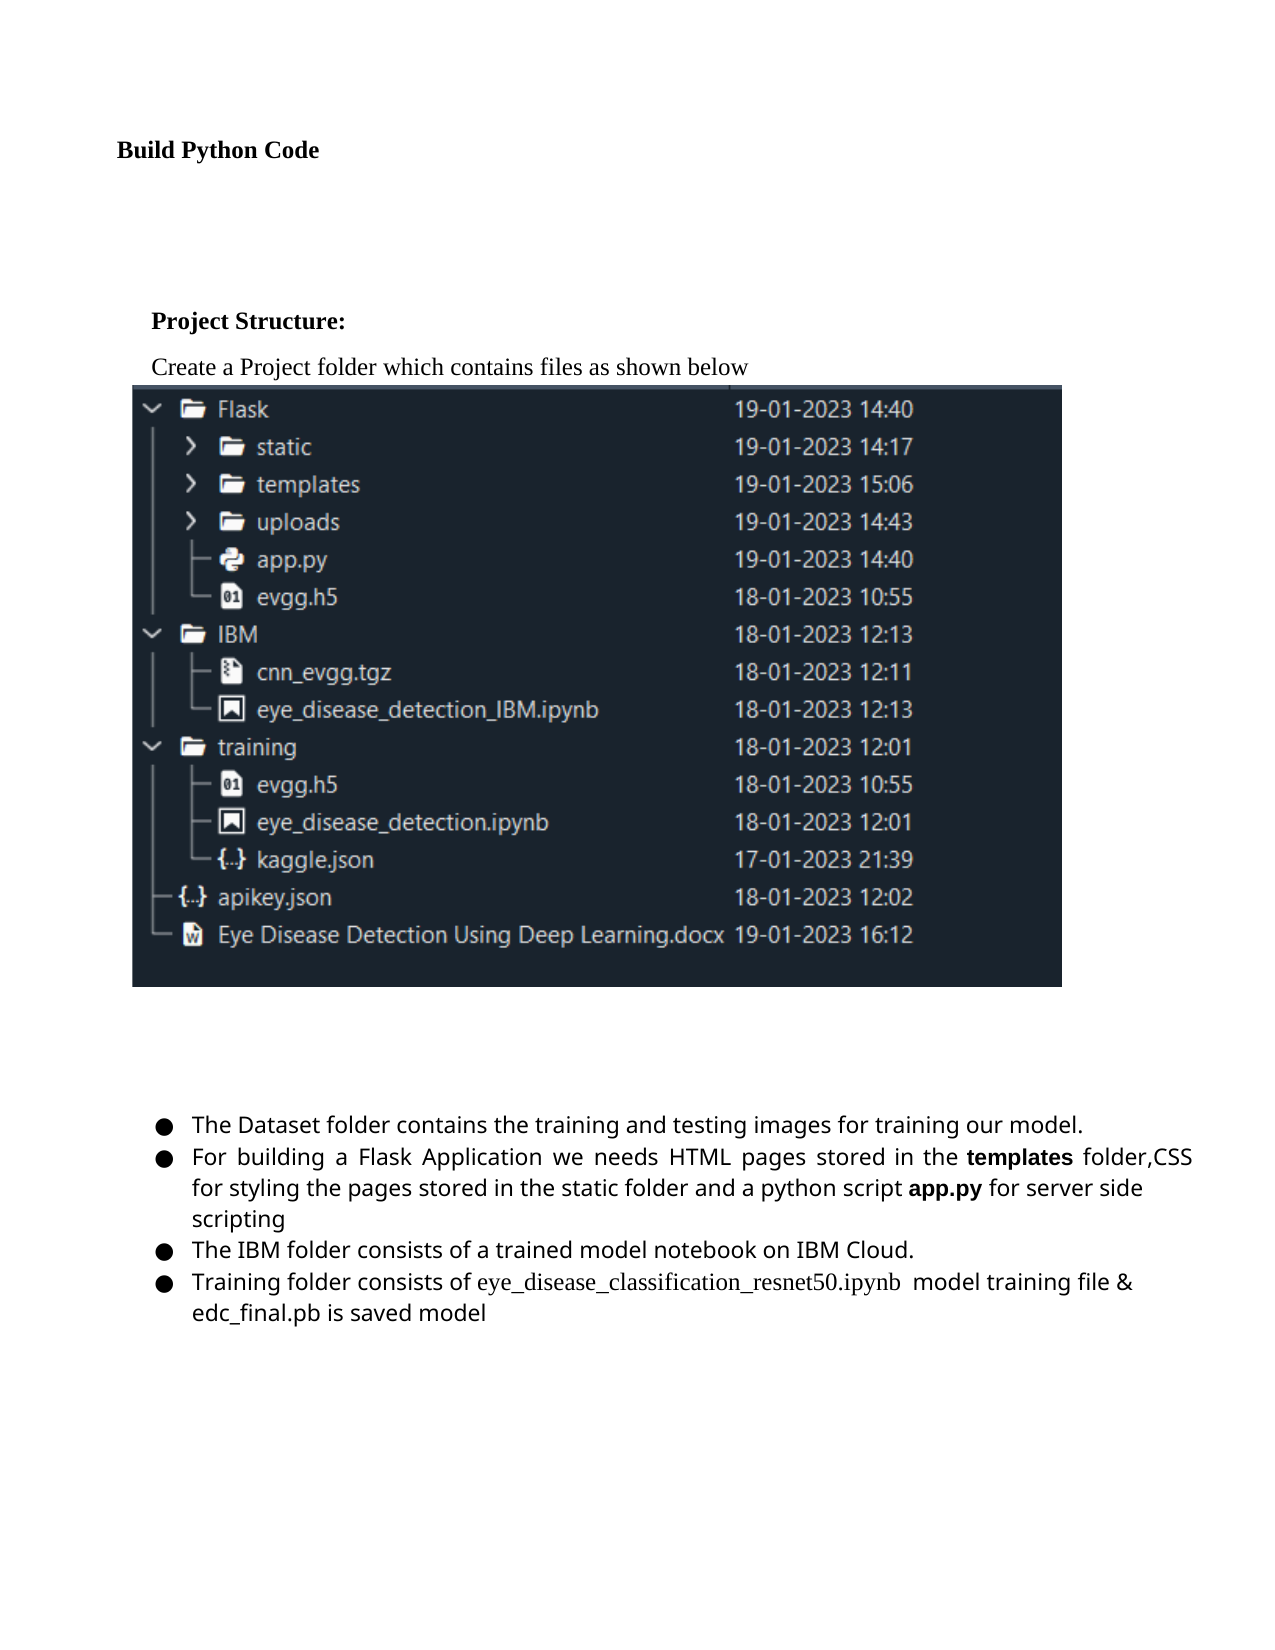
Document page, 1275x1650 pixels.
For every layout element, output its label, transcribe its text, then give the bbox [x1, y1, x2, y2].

text Build Python Code [117, 135, 1256, 164]
picture [132, 385, 1062, 987]
list The IBM folder consists of a trained model notebook on IBM Cloud. [154, 1234, 1256, 1266]
list Training folder consists of eye_disease_classification_resnet50.ipynb model training file & edc_final.pb is saved model [154, 1266, 1256, 1328]
text Project Structure: [151, 306, 1256, 334]
list The Dataset folder contains the training and testing images for training our model. [154, 1109, 1256, 1141]
list For building a Flask Application we needs HTML pages stored in the templates folder,CSS for styling the pages stored in the static folder and a python script app.py for server side scripting [154, 1141, 1204, 1234]
subtitle Create a Project folder which contains files as shown below [151, 352, 1256, 381]
